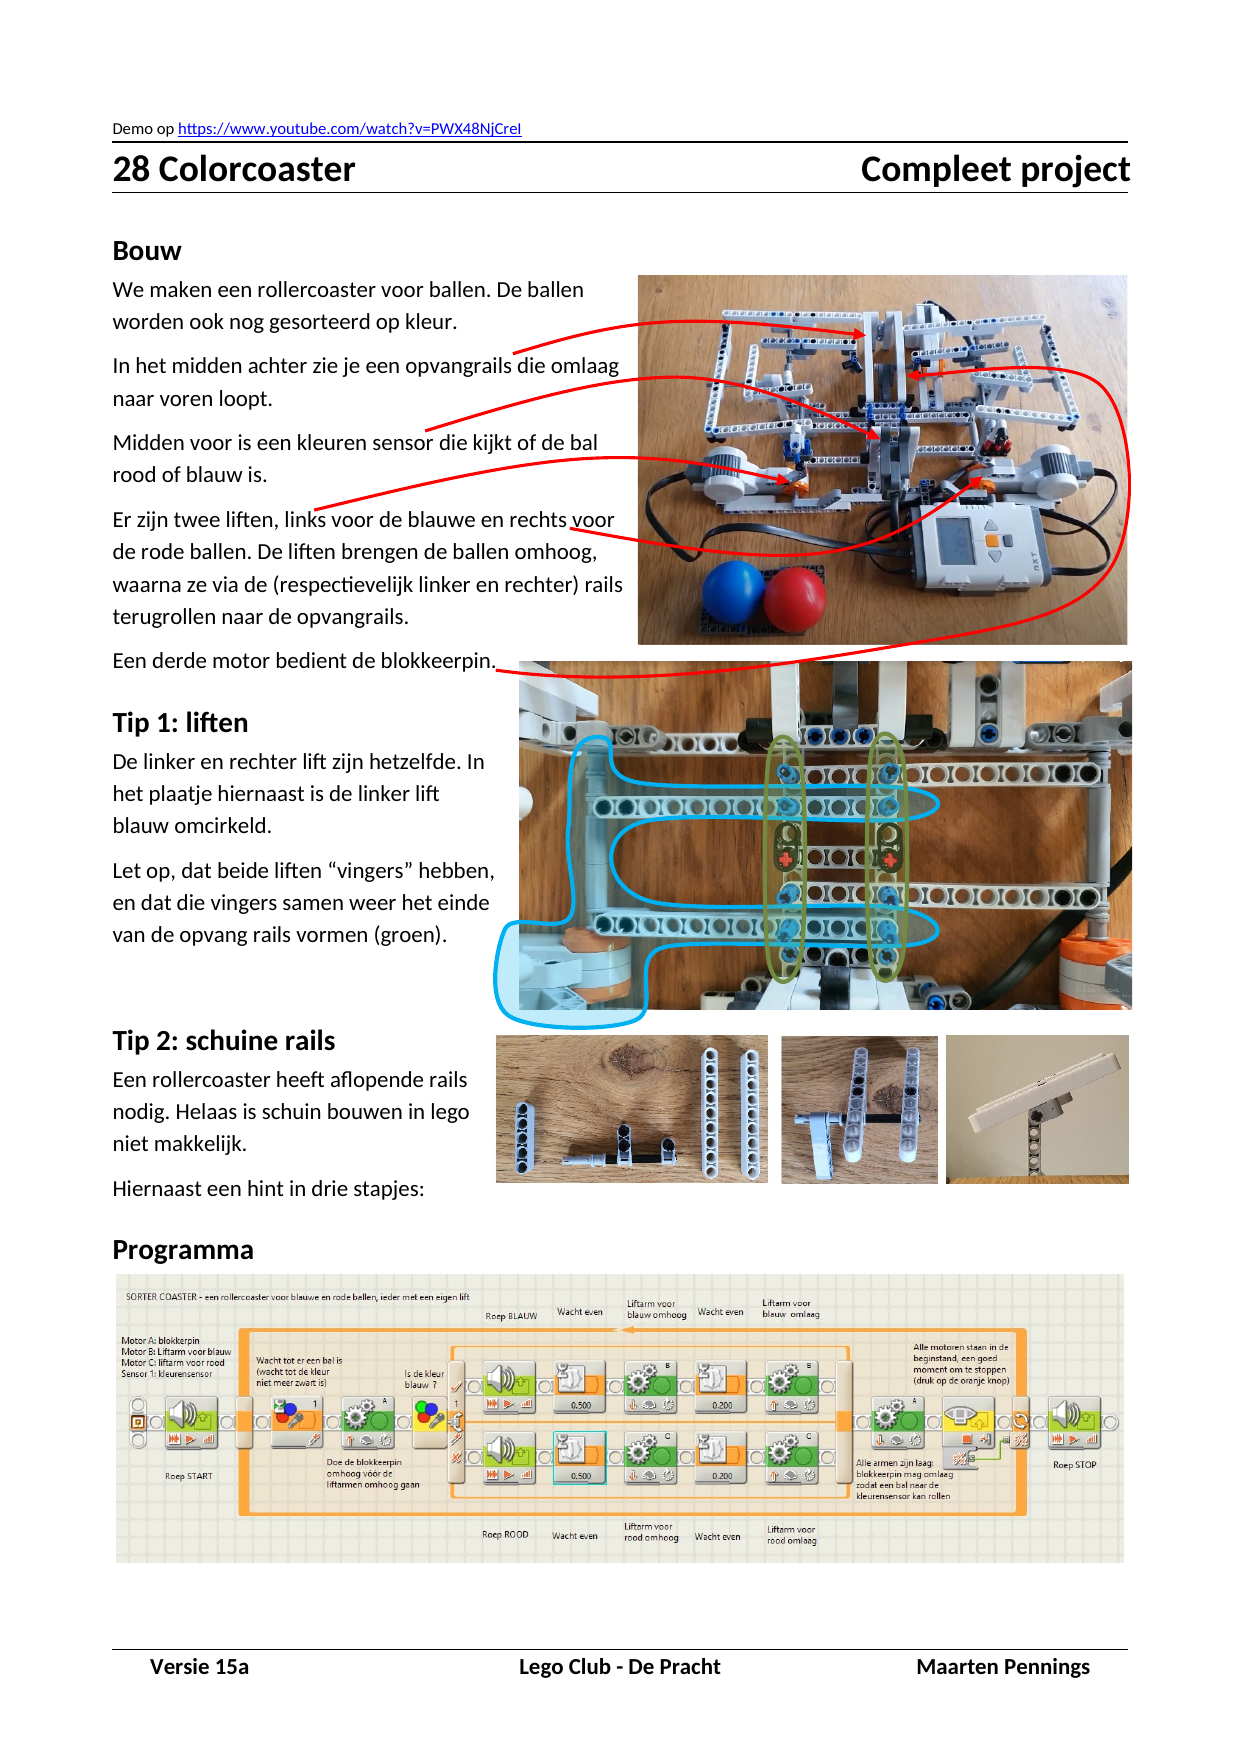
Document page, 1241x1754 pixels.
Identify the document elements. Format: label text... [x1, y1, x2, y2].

picture [637, 275, 1128, 645]
picture [909, 792, 935, 816]
text Programma [112, 1231, 1128, 1267]
text De linker en rechter lift zijn hetzelfde. In het plaatje hiernaast is de linker lift blauw omcirkeld. [112, 747, 496, 839]
text Tip 1: liften [112, 704, 1128, 739]
picture [806, 789, 866, 818]
text 28 Colorcoaster Compleet project [112, 143, 1128, 192]
picture [519, 661, 1133, 1010]
text In het midden achter zie je een opvangrails die omlaag naar voren loopt. [112, 352, 629, 412]
text We maken een rollercoaster voor ballen. De ballen worden ook nog gesorteerd op kleur. [112, 275, 629, 335]
picture [614, 820, 762, 904]
text Er zijn twee liften, links voor de blauwe en rechts voor de rode ballen. De liften brengen de ballen omhoog, waarna ze via de (respectievelijk linker en rechter) rails terugrollen naar de opvangrails. [112, 505, 629, 630]
picture [519, 739, 581, 921]
picture [612, 739, 773, 784]
picture [116, 1274, 1125, 1563]
text Let op, dat beide liften “vingers” hebben, en dat die vingers samen weer het einde van de opvang rails vormen (groen). [112, 856, 496, 948]
text Hiernaast een hint in drie stapjes: [112, 1174, 1128, 1202]
picture [572, 661, 782, 675]
picture [805, 908, 866, 943]
text Tip 2: schuine rails [112, 1022, 555, 1058]
text Een rollercoaster heeft aflopende rails nodig. Helaas is schuin bouwen in lego niet makkelijk. [112, 1065, 491, 1157]
picture [491, 1030, 1137, 1191]
picture [794, 739, 873, 783]
text Midden voor is een kleuren sensor die kijkt of de bal rood of blauw is. [112, 428, 629, 489]
text Een derde motor bedient de blokkeerpin. [112, 647, 629, 674]
picture [519, 740, 764, 1010]
text Bouw [112, 232, 1128, 267]
picture [807, 822, 865, 903]
picture [907, 914, 935, 942]
picture [918, 528, 1128, 645]
text Demo op https://www.youtube.com/watch?v=PWX48NjCreI [112, 118, 1128, 138]
